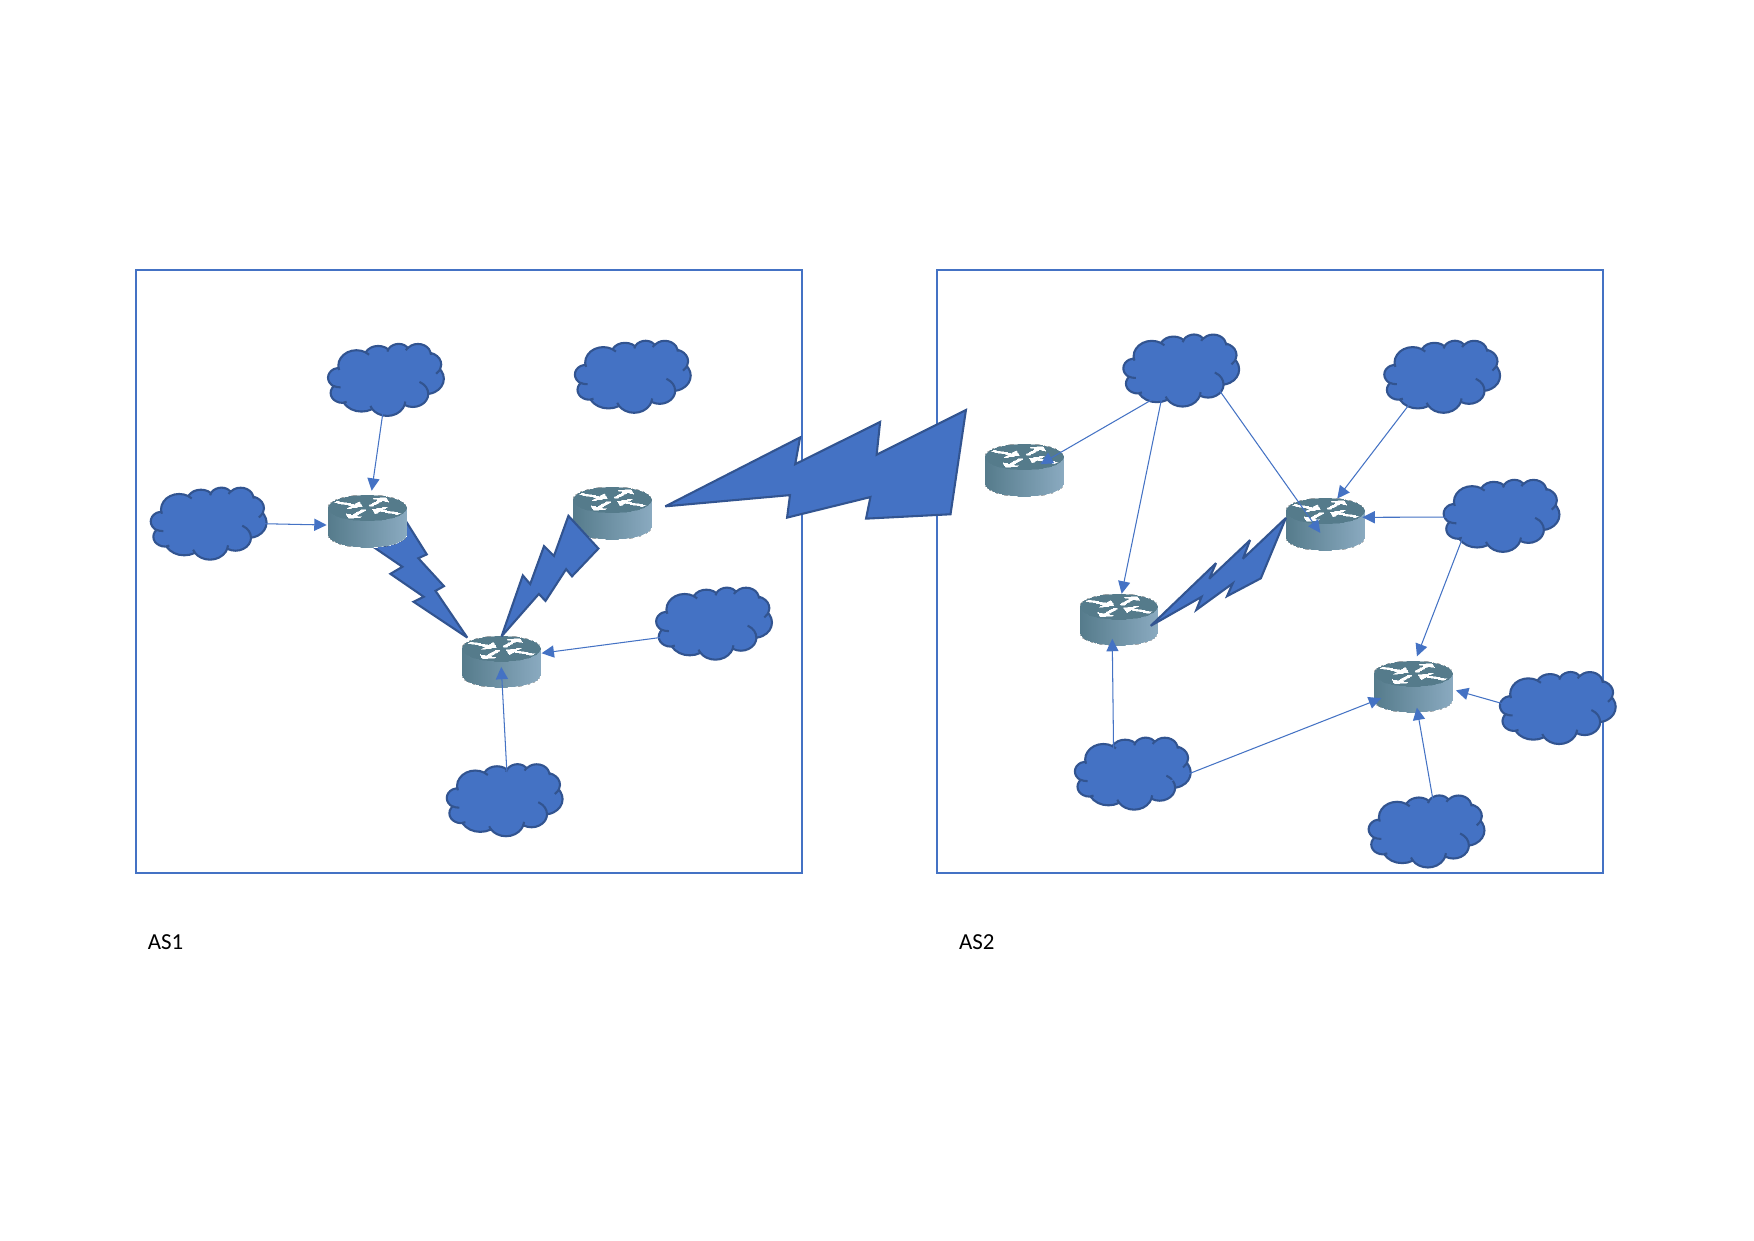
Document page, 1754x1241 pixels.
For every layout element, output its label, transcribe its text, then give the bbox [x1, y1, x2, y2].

picture [1078, 592, 1159, 647]
picture [571, 486, 653, 541]
picture [326, 493, 408, 549]
picture [1372, 659, 1454, 714]
picture [1284, 496, 1366, 552]
picture [983, 442, 1065, 498]
text AS1 AS2 [148, 927, 1606, 955]
picture [461, 634, 542, 689]
